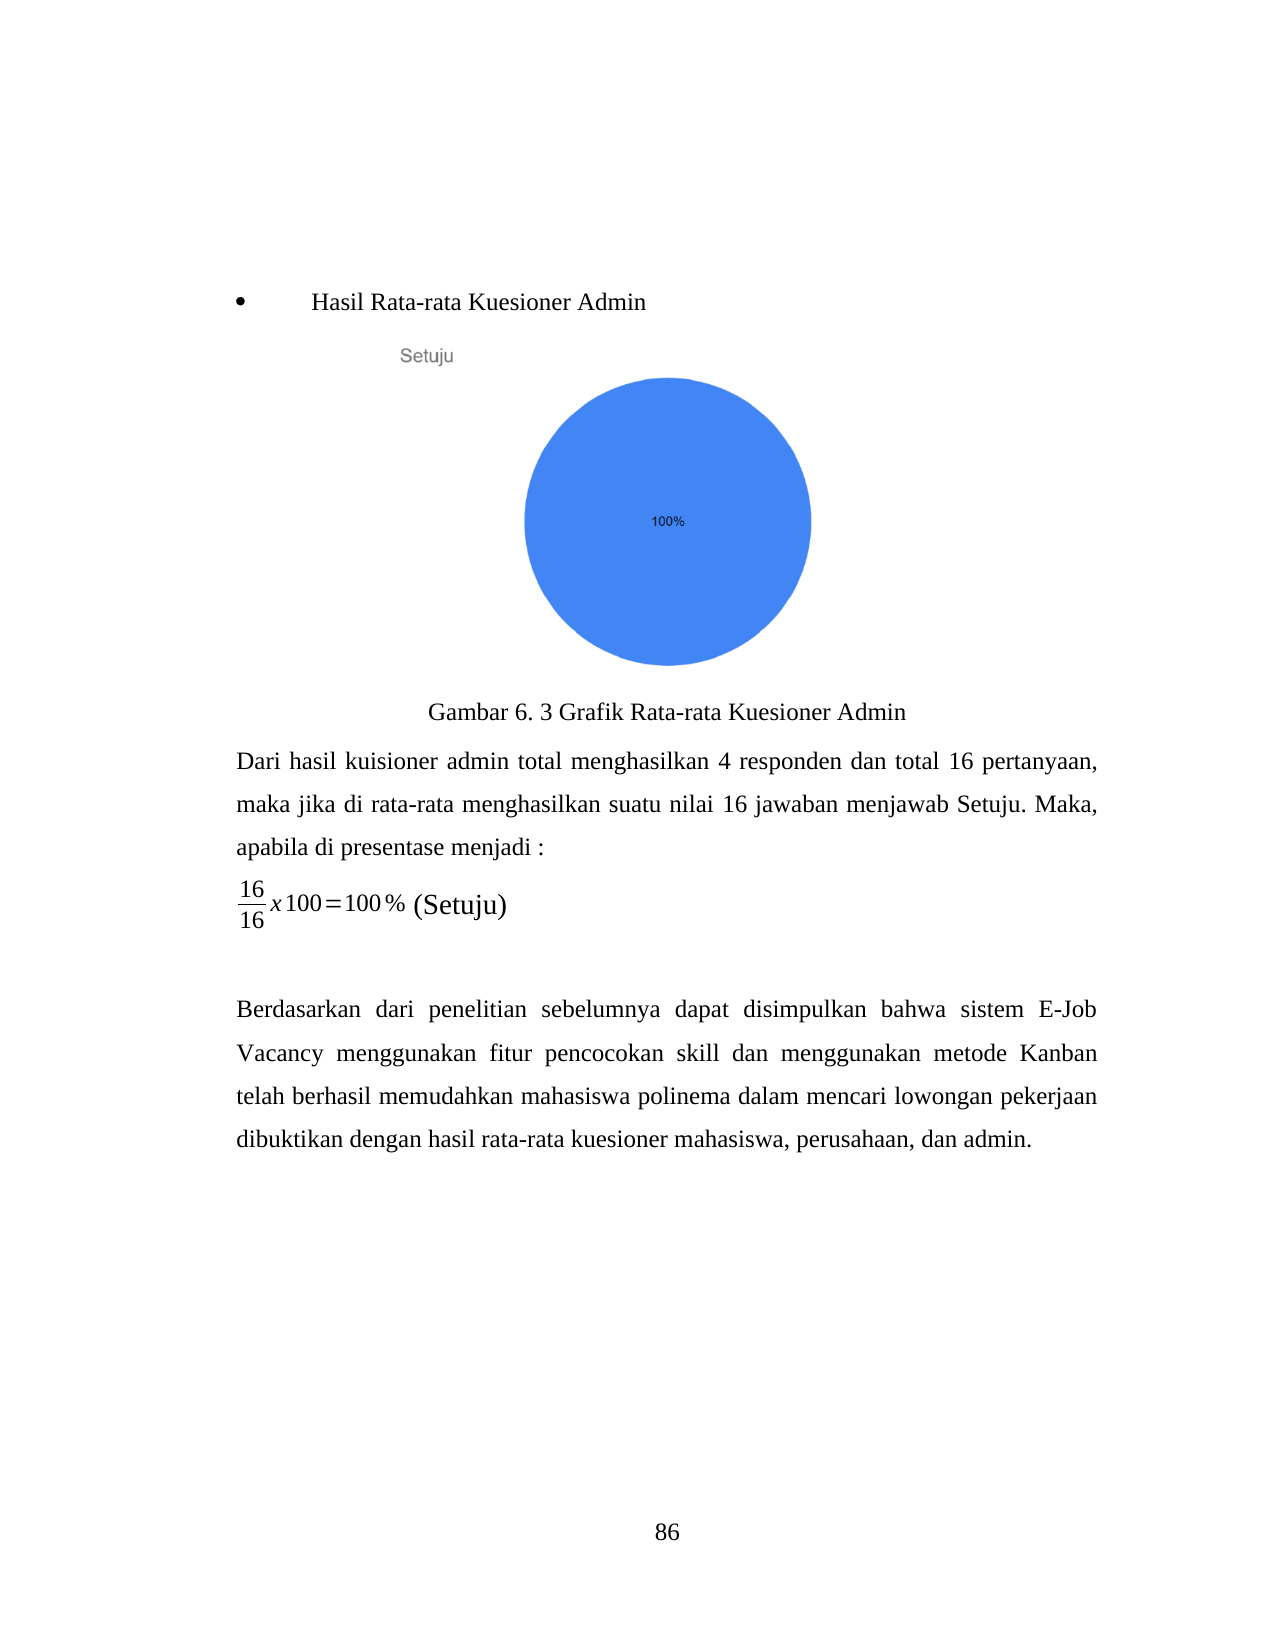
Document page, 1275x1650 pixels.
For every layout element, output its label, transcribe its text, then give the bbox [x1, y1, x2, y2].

list Hasil Rata-rata Kuesioner Admin [236, 287, 1098, 315]
text Dari hasil kuisioner admin total menghasilkan 4 responden dan total 16 pertanyaan, maka jika di rata-rata menghasilkan suatu nilai 16 jawaban menjawab Setuju. Maka, apabila di presentase menjadi : [236, 746, 1098, 861]
text (Setuju) [236, 876, 1098, 934]
text Gambar 6. 3 Grafik Rata-rata Kuesioner Admin [236, 697, 1098, 725]
text Berdasarkan dari penelitian sebelumnya dapat disimpulkan bahwa sistem E-Job Vacancy menggunakan fitur pencocokan skill dan menggunakan metode Kanban telah berhasil memudahkan mahasiswa polinema dalam mencari lowongan pekerjaan dibuktikan dengan hasil rata-rata kuesioner mahasiswa, perusahaan, dan admin. [236, 994, 1098, 1153]
picture [382, 329, 953, 683]
